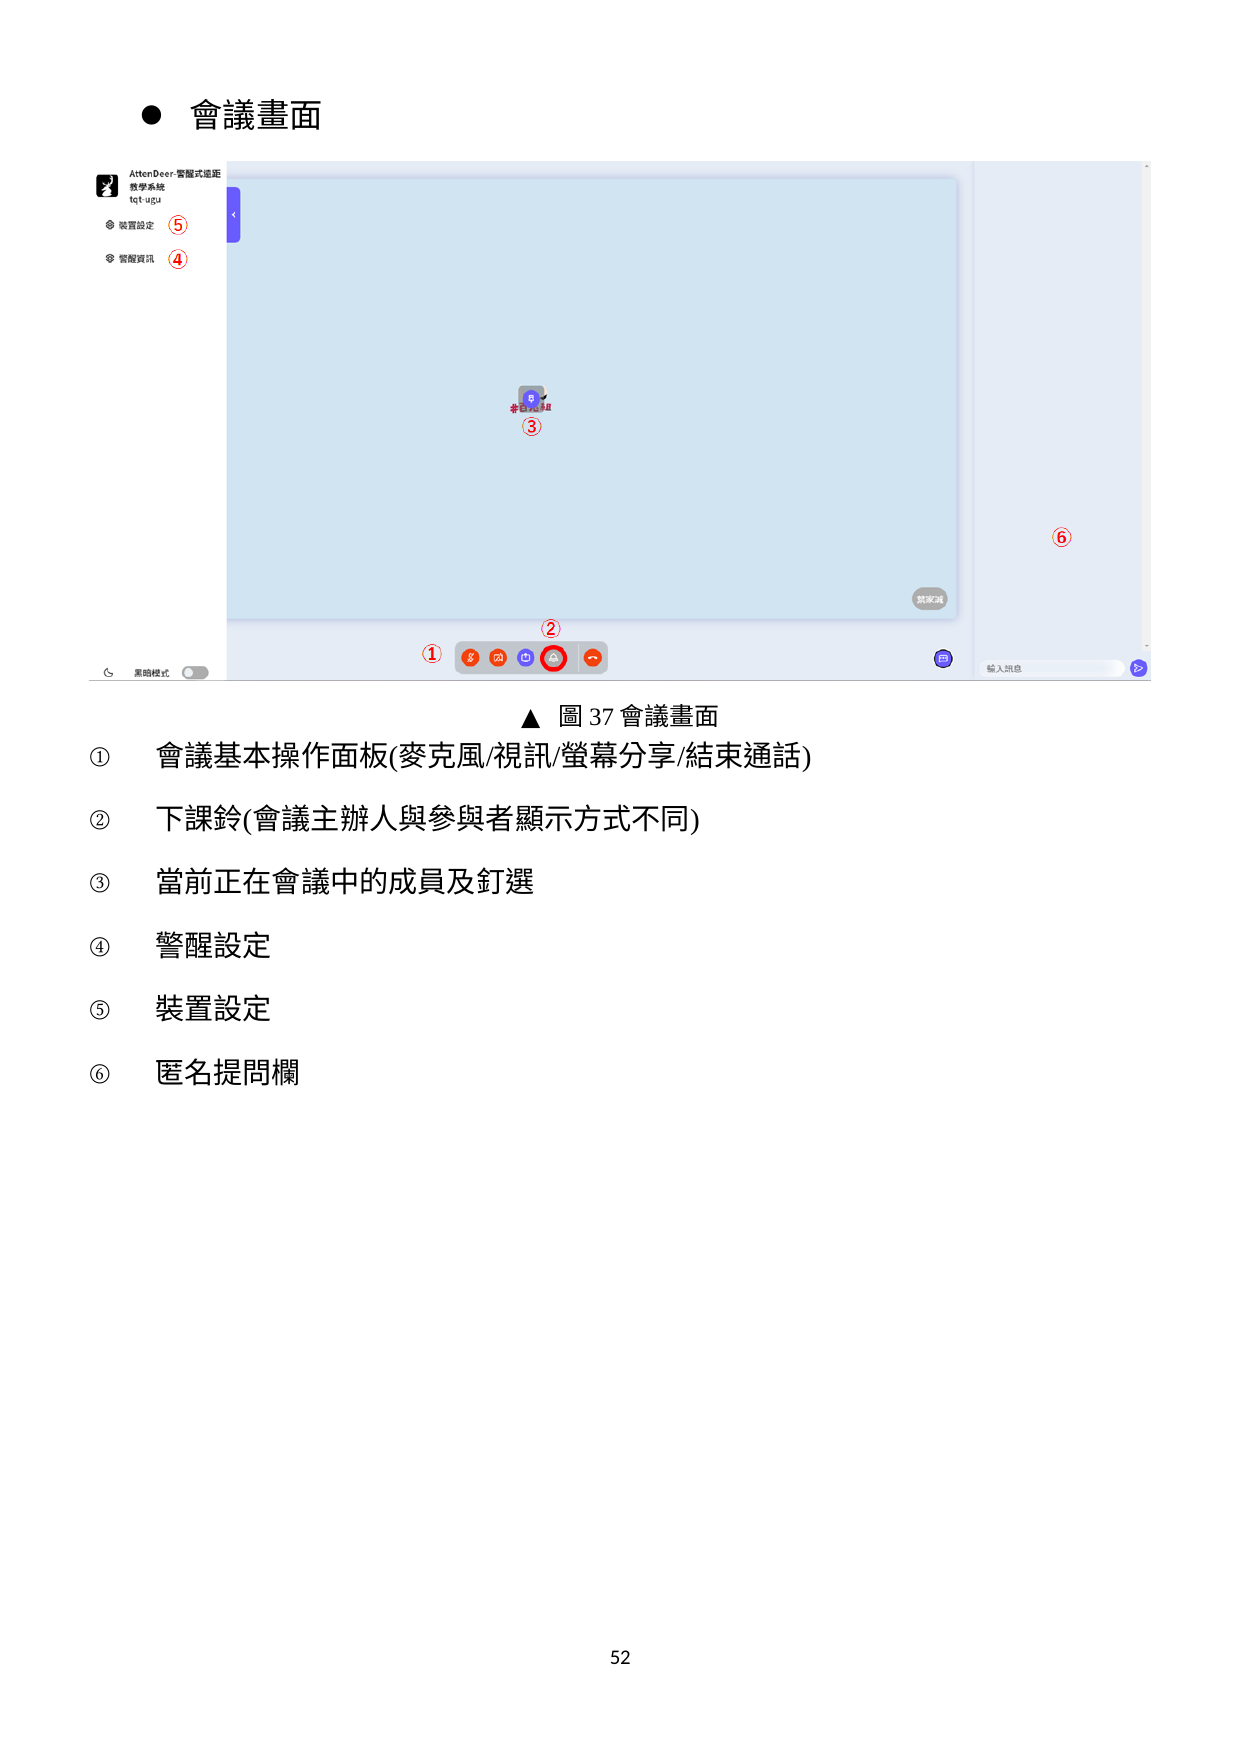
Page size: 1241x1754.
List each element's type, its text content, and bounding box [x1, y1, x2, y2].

list 會議基本操作面板(麥克風/視訊/螢幕分享/結束通話) [89, 732, 1152, 774]
list 圖 37 會議畫面 [89, 696, 1152, 732]
picture [88, 161, 1151, 681]
list 裝置設定 [89, 986, 1152, 1028]
list 會議畫面 [139, 89, 1152, 137]
list 下課鈴(會議主辦人與參與者顯示方式不同) [89, 796, 1152, 838]
list 當前正在會議中的成員及釘選 [89, 859, 1152, 901]
list 匿名提問欄 [89, 1049, 1152, 1092]
list 警醒設定 [89, 922, 1152, 965]
